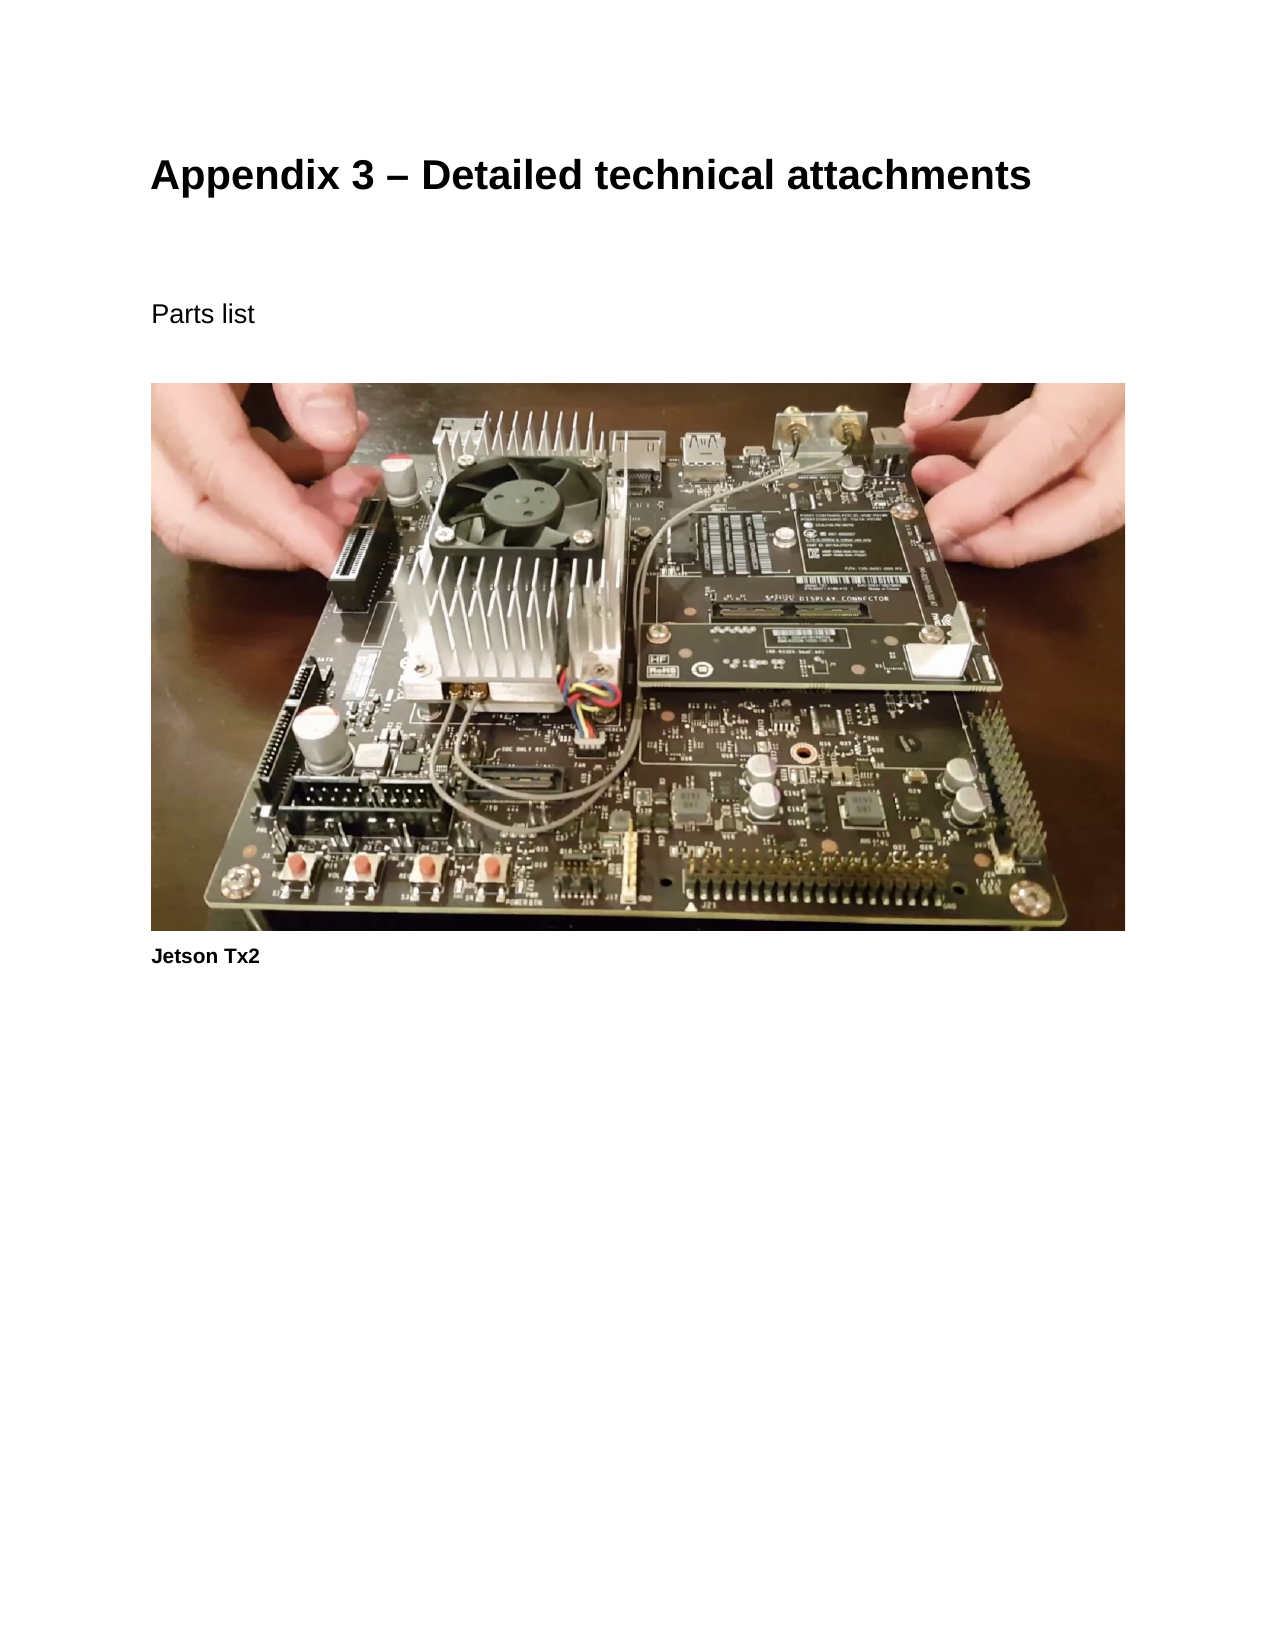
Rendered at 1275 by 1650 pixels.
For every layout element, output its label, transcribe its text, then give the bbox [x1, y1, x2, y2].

subtitle Appendix 3 – Detailed technical attachments [150, 150, 1125, 198]
text Parts list [151, 298, 1077, 329]
text Jetson Tx2 [151, 943, 1077, 967]
picture [151, 383, 1125, 931]
